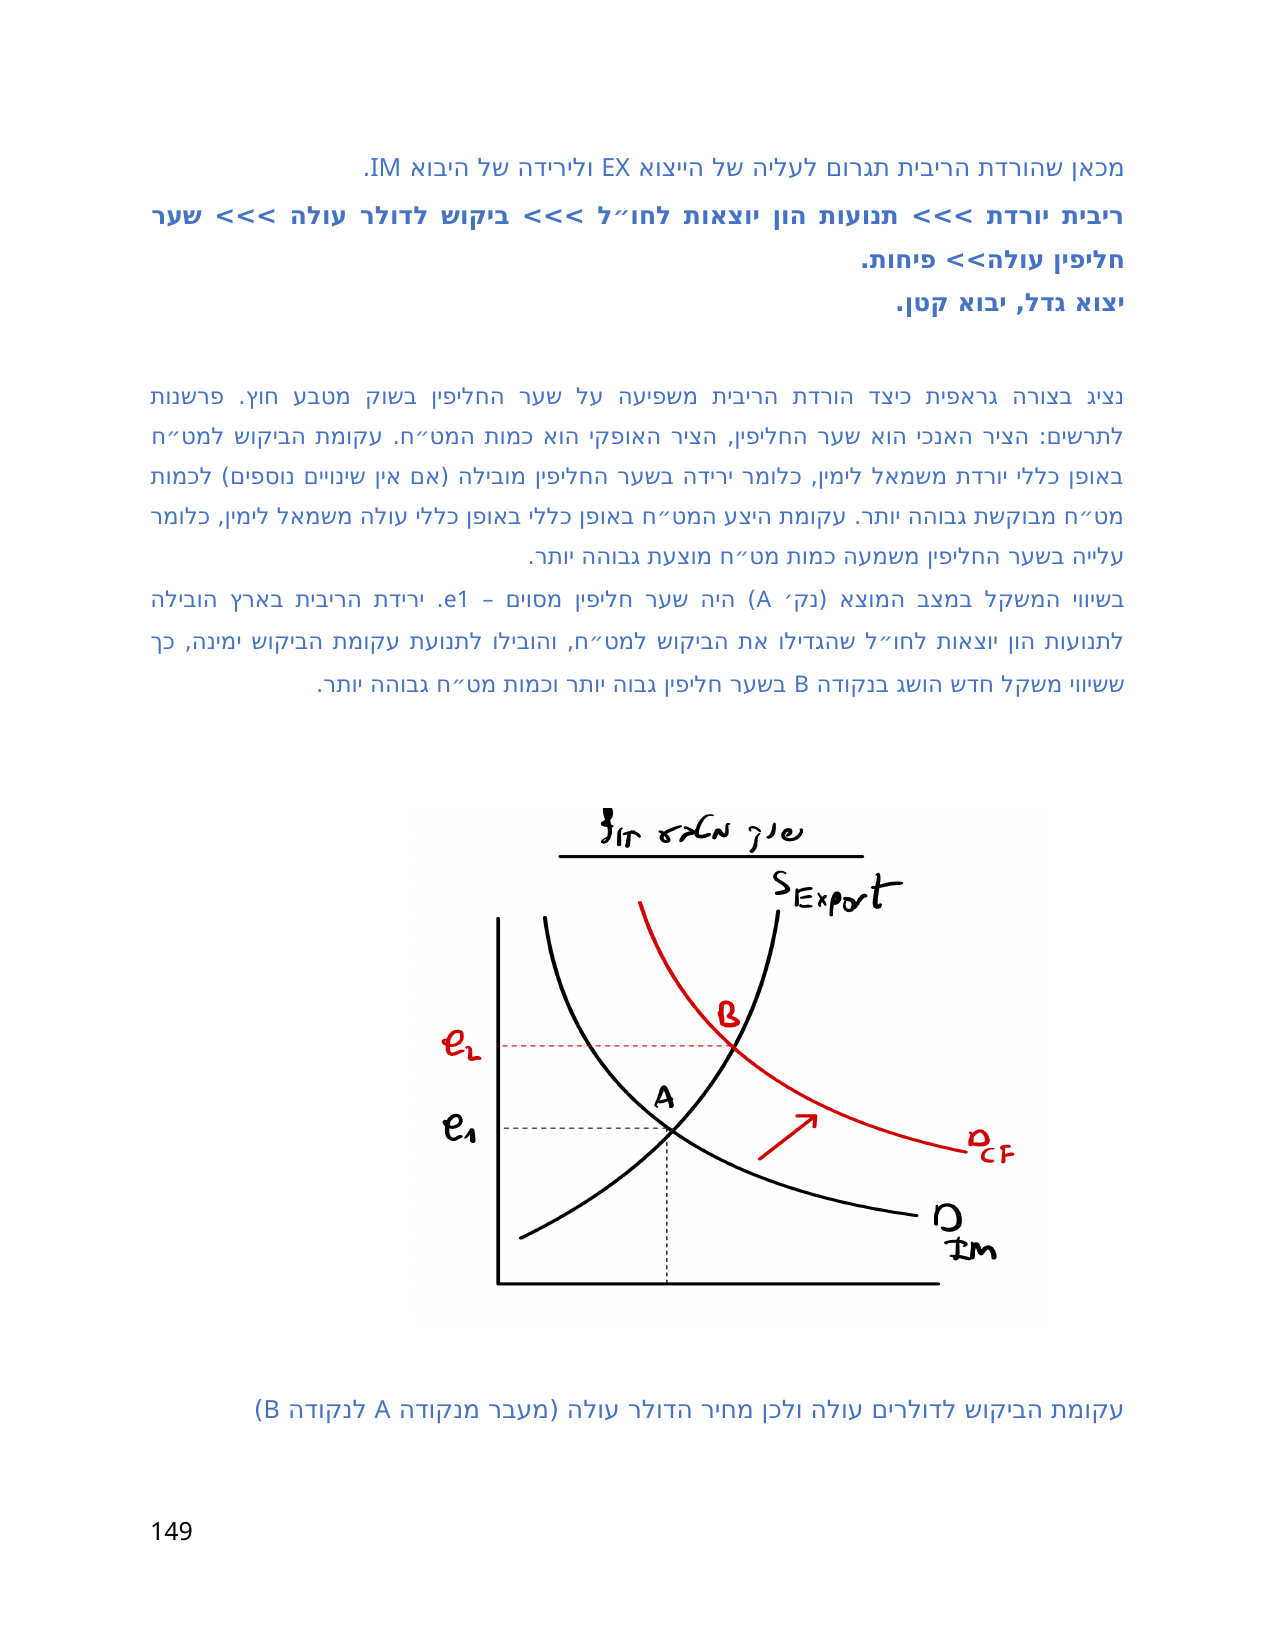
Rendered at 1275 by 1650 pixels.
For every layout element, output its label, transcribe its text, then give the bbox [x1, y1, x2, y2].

picture [411, 808, 1050, 1326]
text מכאן שהורדת הריבית תגרום לעליה של הייצוא EX ולירידה של היבוא IM. [150, 150, 1125, 184]
list נציג בצורה גראפית כיצד הורדת הריבית משפיעה על שער החליפין בשוק מטבע חוץ. פרשנות לתרשים: הציר האנכי הוא שער החליפין, הציר האופקי הוא כמות המט״ח. עקומת הביקוש למט״ח באופן כללי יורדת משמאל לימין, כלומר ירידה בשער החליפין מובילה (אם אין שינויים נוספים) לכמות מט״ח מבוקשת גבוהה יותר. עקומת היצע המט״ח באופן כללי באופן כללי עולה משמאל לימין, כלומר עלייה בשער החליפין משמעה כמות מט״ח מוצעת גבוהה יותר. [150, 383, 1125, 570]
text ריבית יורדת >>> תנועות הון יוצאות לחו״ל >>> ביקוש לדולר עולה >>> שער חליפין עולה>> פיחות. [150, 201, 1125, 274]
text יצוא גדל, יבוא קטן. [150, 288, 1125, 318]
list בשיווי המשקל במצב המוצא (נק׳ A) היה שער חליפין מסוים – e1. ירידת הריבית בארץ הובילה לתנועות הון יוצאות לחו״ל שהגדילו את הביקוש למט״ח, והובילו לתנועת עקומת הביקוש ימינה, כך ששיווי משקל חדש הושג בנקודה B בשער חליפין גבוה יותר וכמות מט״ח גבוהה יותר. [150, 583, 1125, 699]
text עקומת הביקוש לדולרים עולה ולכן מחיר הדולר עולה (מעבר מנקודה A לנקודה B) [150, 1391, 1125, 1426]
